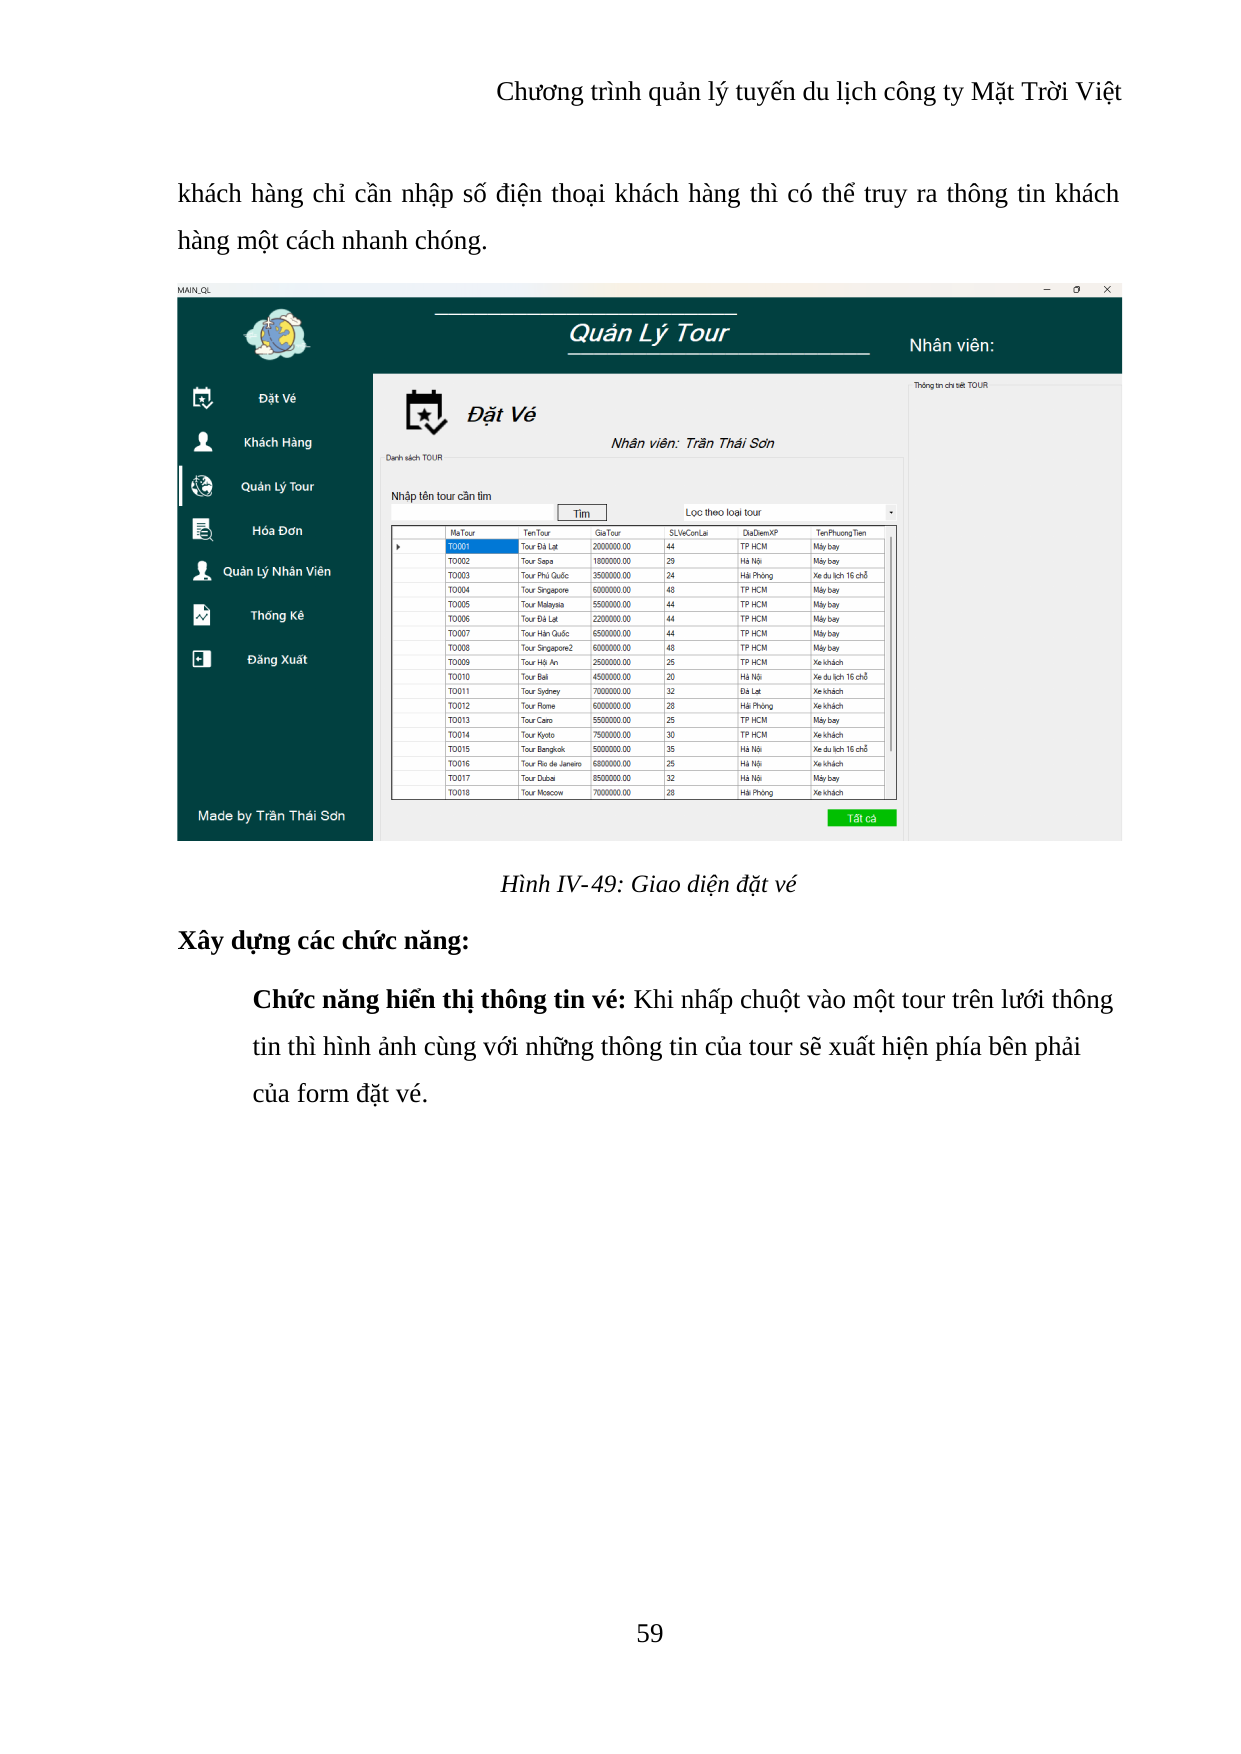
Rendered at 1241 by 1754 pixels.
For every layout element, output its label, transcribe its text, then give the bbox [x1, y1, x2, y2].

text Xây dựng các chức năng: [177, 924, 1122, 955]
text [177, 177, 1122, 255]
text Chức năng hiển thị thông tin vé: Khi nhấp chuột vào một tour trên lưới thông tin thì hình ảnh cùng với những thông tin của tour sẽ xuất hiện phía bên phải của form đặt vé. [252, 983, 1122, 1108]
picture [177, 283, 1123, 841]
